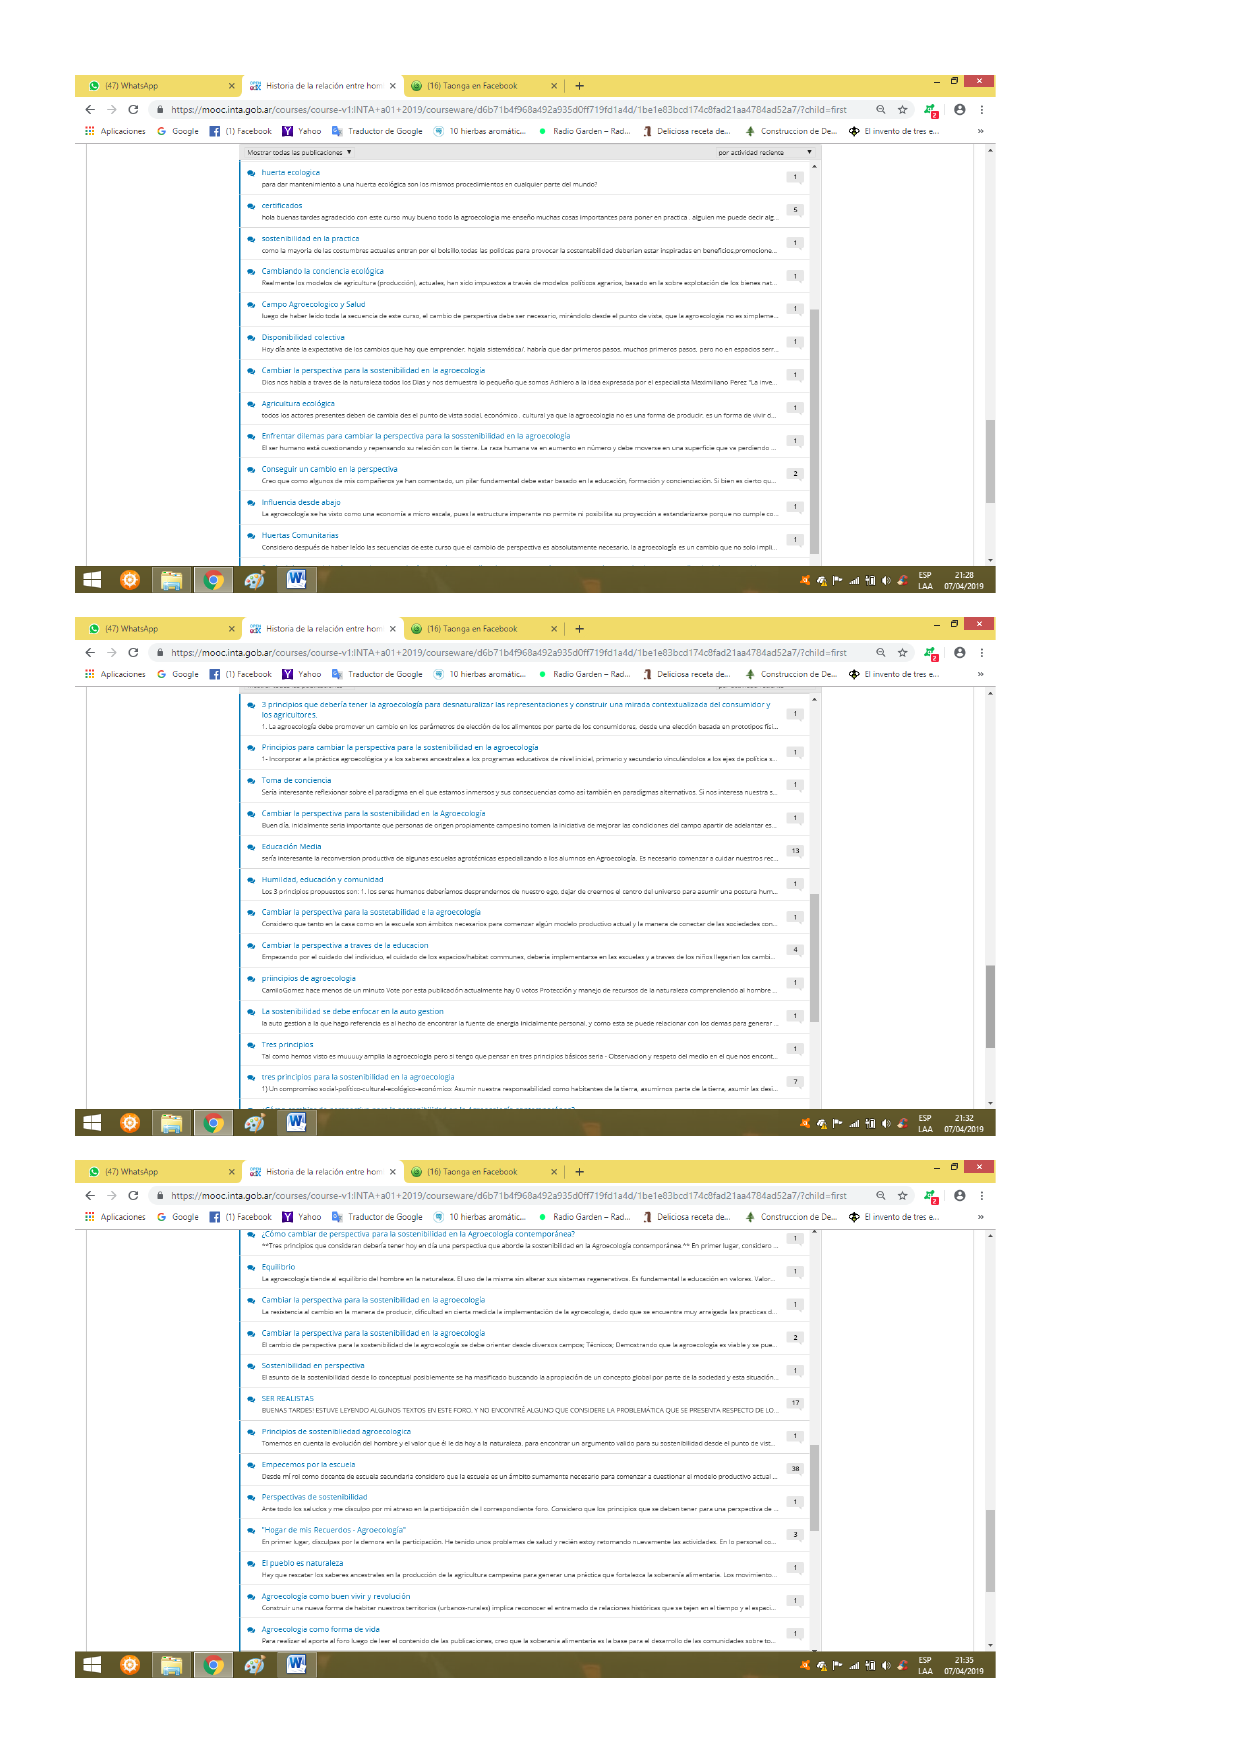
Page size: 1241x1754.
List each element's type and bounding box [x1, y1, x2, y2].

picture [75, 617, 996, 1136]
picture [75, 75, 996, 593]
picture [75, 1160, 996, 1678]
